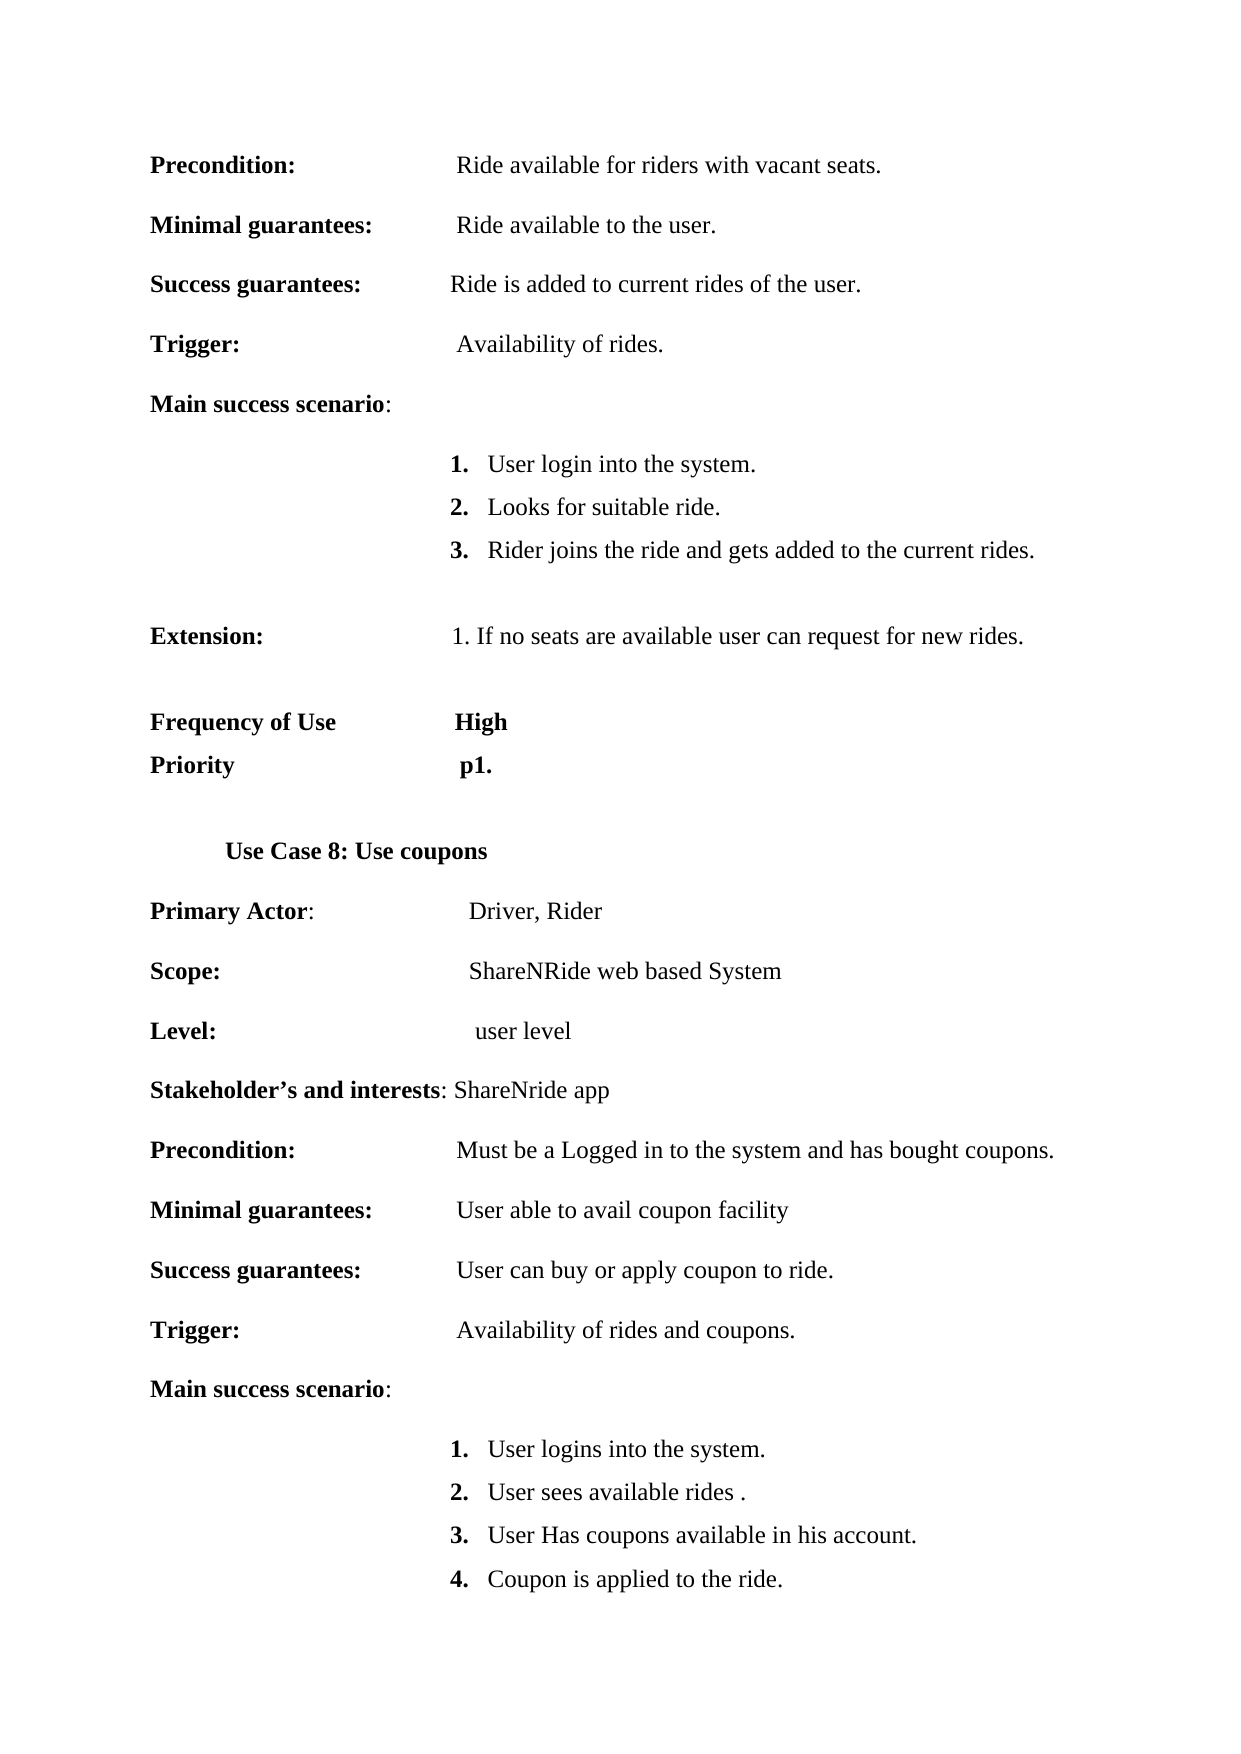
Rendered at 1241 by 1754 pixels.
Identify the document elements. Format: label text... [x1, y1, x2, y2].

list User sees available rides . [450, 1477, 1090, 1506]
list Rider joins the ride and gets added to the current rides. [450, 535, 1090, 564]
list Use Case 8: Use coupons [225, 836, 1090, 865]
list User logins into the system. [450, 1434, 1090, 1463]
text Success guarantees: User can buy or apply coupon to ride. [150, 1255, 1090, 1284]
list Coupon is applied to the ride. [450, 1564, 1090, 1592]
text Success guarantees: Ride is added to current rides of the user. [150, 269, 1090, 298]
text Priority p1. [150, 750, 1090, 779]
text Precondition: Must be a Logged in to the system and has bought coupons. [150, 1135, 1090, 1164]
list Looks for suitable ride. [450, 492, 1090, 521]
list User Has coupons available in his account. [450, 1521, 1090, 1549]
text Frequency of Use High [150, 707, 1090, 736]
text Trigger: Availability of rides. [150, 329, 1090, 358]
text Main success scenario: [150, 389, 1090, 418]
list User login into the system. [450, 449, 1090, 478]
text Minimal guarantees: Ride available to the user. [150, 210, 1090, 238]
text Stakeholder’s and interests: ShareNride app [150, 1076, 1090, 1104]
text Main success scenario: [150, 1374, 1090, 1403]
text Precondition: Ride available for riders with vacant seats. [150, 150, 1090, 179]
text Trigger: Availability of rides and coupons. [150, 1315, 1090, 1343]
text Level: user level [150, 1016, 1090, 1044]
text Primary Actor: Driver, Rider [150, 896, 1090, 925]
text Minimal guarantees: User able to avail coupon facility [150, 1195, 1090, 1224]
text Scope: ShareNRide web based System [150, 956, 1090, 985]
text Extension: 1. If no seats are available user can request for new rides. [150, 621, 1090, 650]
